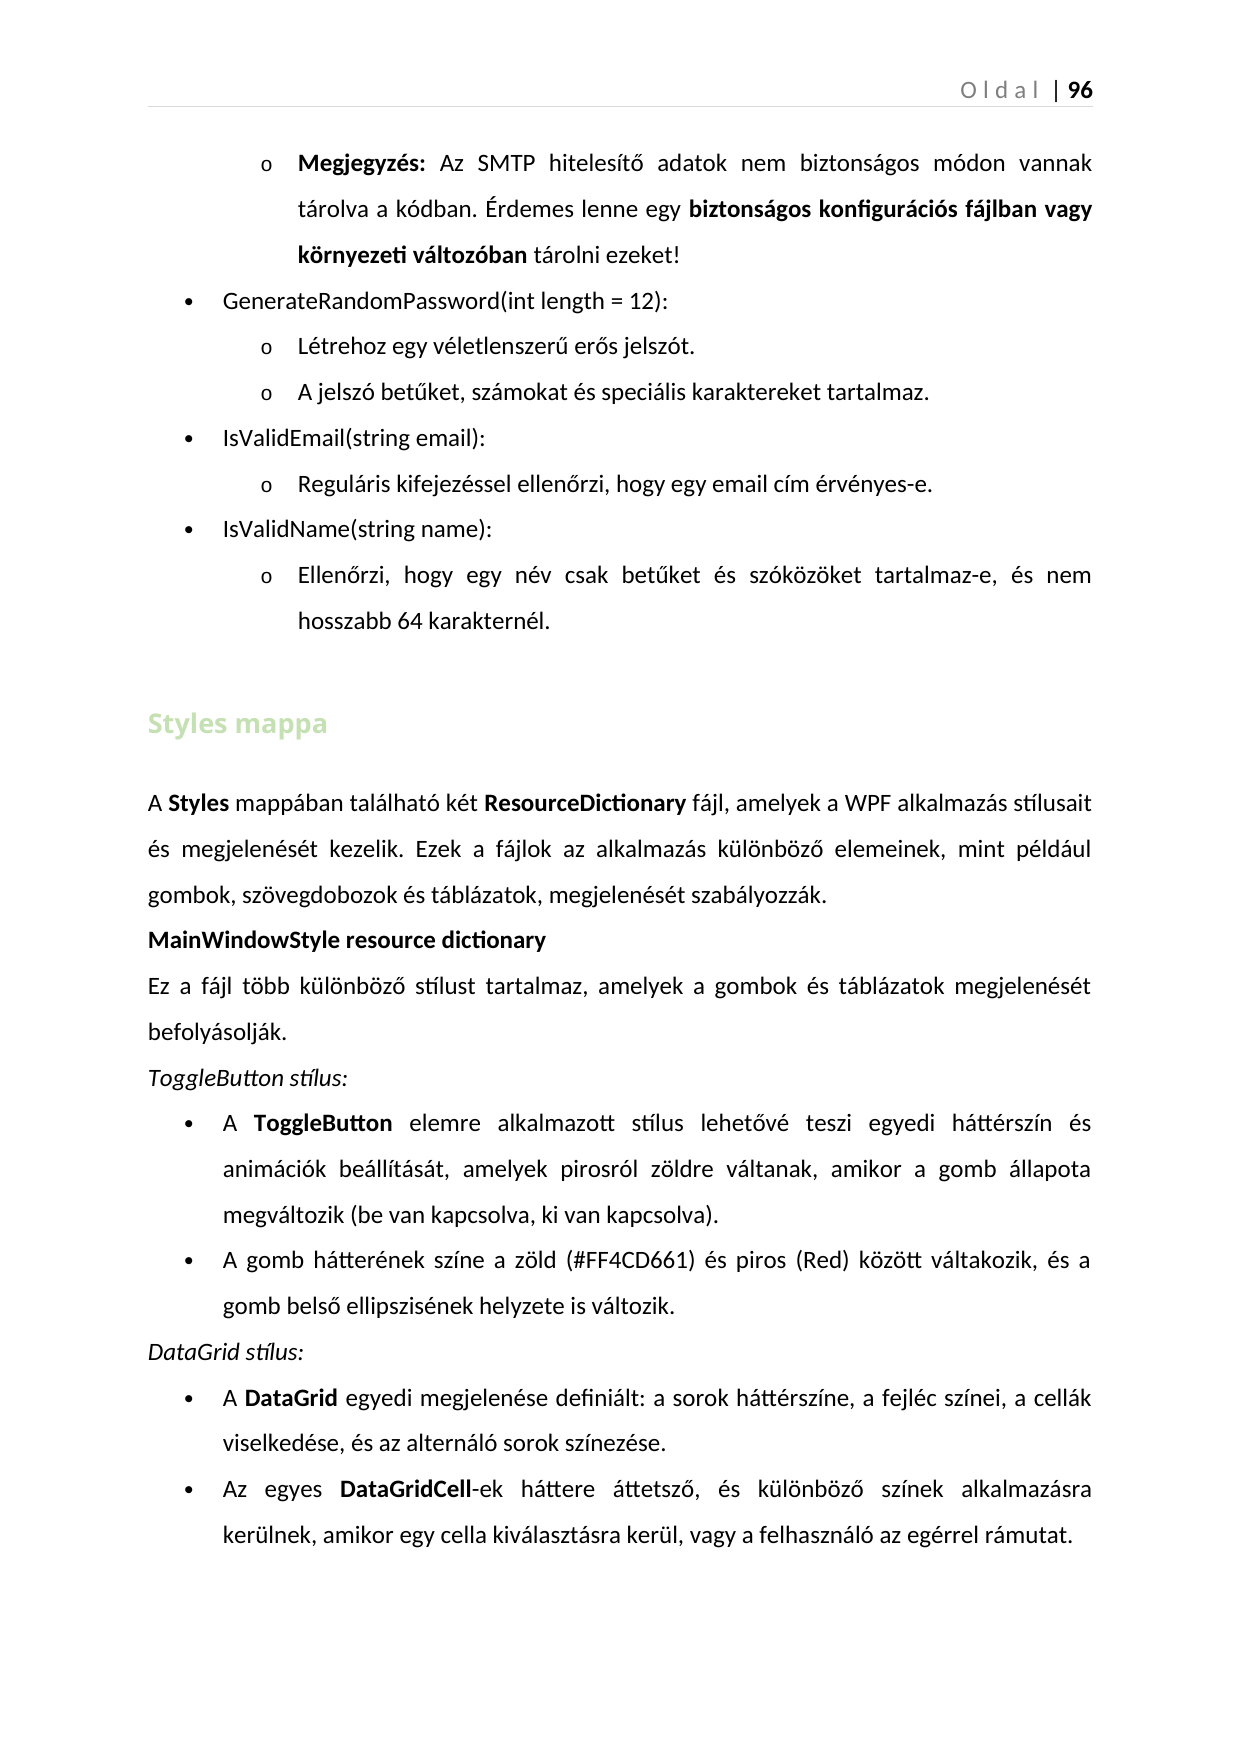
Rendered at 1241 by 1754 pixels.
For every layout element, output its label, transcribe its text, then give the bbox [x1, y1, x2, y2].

list Létrehoz egy véletlenszerű erős jelszót. [260, 331, 1093, 361]
list A ToggleButton elemre alkalmazott stílus lehetővé teszi egyedi háttérszín és animációk beállítását, amelyek pirosról zöldre váltanak, amikor a gomb állapota megváltozik (be van kapcsolva, ki van kapcsolva). [185, 1107, 1093, 1229]
subtitle Styles mappa [148, 705, 1093, 742]
text MainWindowStyle resource dictionary [148, 924, 1093, 955]
list Megjegyzés: Az SMTP hitelesítő adatok nem biztonságos módon vannak tárolva a kódban. Érdemes lenne egy biztonságos konfigurációs fájlban vagy környezeti változóban tárolni ezeket! [260, 148, 1093, 269]
list GenerateRandomPassword(int length = 12): [185, 285, 1093, 315]
list A DataGrid egyedi megjelenése definiált: a sorok háttérszíne, a fejléc színei, a cellák viselkedése, és az alternáló sorok színezése. [185, 1382, 1093, 1458]
list Reguláris kifejezéssel ellenőrzi, hogy egy email cím érvényes-e. [260, 468, 1093, 498]
text ToggleButton stílus: [148, 1062, 1093, 1092]
list IsValidEmail(string email): [185, 422, 1093, 452]
text DataGrid stílus: [148, 1336, 1093, 1367]
list Az egyes DataGridCell-ek háttere áttetsző, és különböző színek alkalmazásra kerülnek, amikor egy cella kiválasztásra kerül, vagy a felhasználó az egérrel rámutat. [185, 1473, 1093, 1549]
text A Styles mappában található két ResourceDictionary fájl, amelyek a WPF alkalmazás stílusait és megjelenését kezelik. Ezek a fájlok az alkalmazás különböző elemeinek, mint például gombok, szövegdobozok és táblázatok, megjelenését szabályozzák. [148, 787, 1093, 909]
list A gomb hátterének színe a zöld (#FF4CD661) és piros (Red) között váltakozik, és a gomb belső ellipszisének helyzete is változik. [185, 1244, 1093, 1321]
list Ellenőrzi, hogy egy név csak betűket és szóközöket tartalmaz-e, és nem hosszabb 64 karakternél. [260, 559, 1093, 635]
list IsValidName(string name): [185, 513, 1093, 544]
text Ez a fájl több különböző stílust tartalmaz, amelyek a gombok és táblázatok megjelenését befolyásolják. [148, 970, 1093, 1046]
list A jelszó betűket, számokat és speciális karaktereket tartalmaz. [260, 376, 1093, 407]
